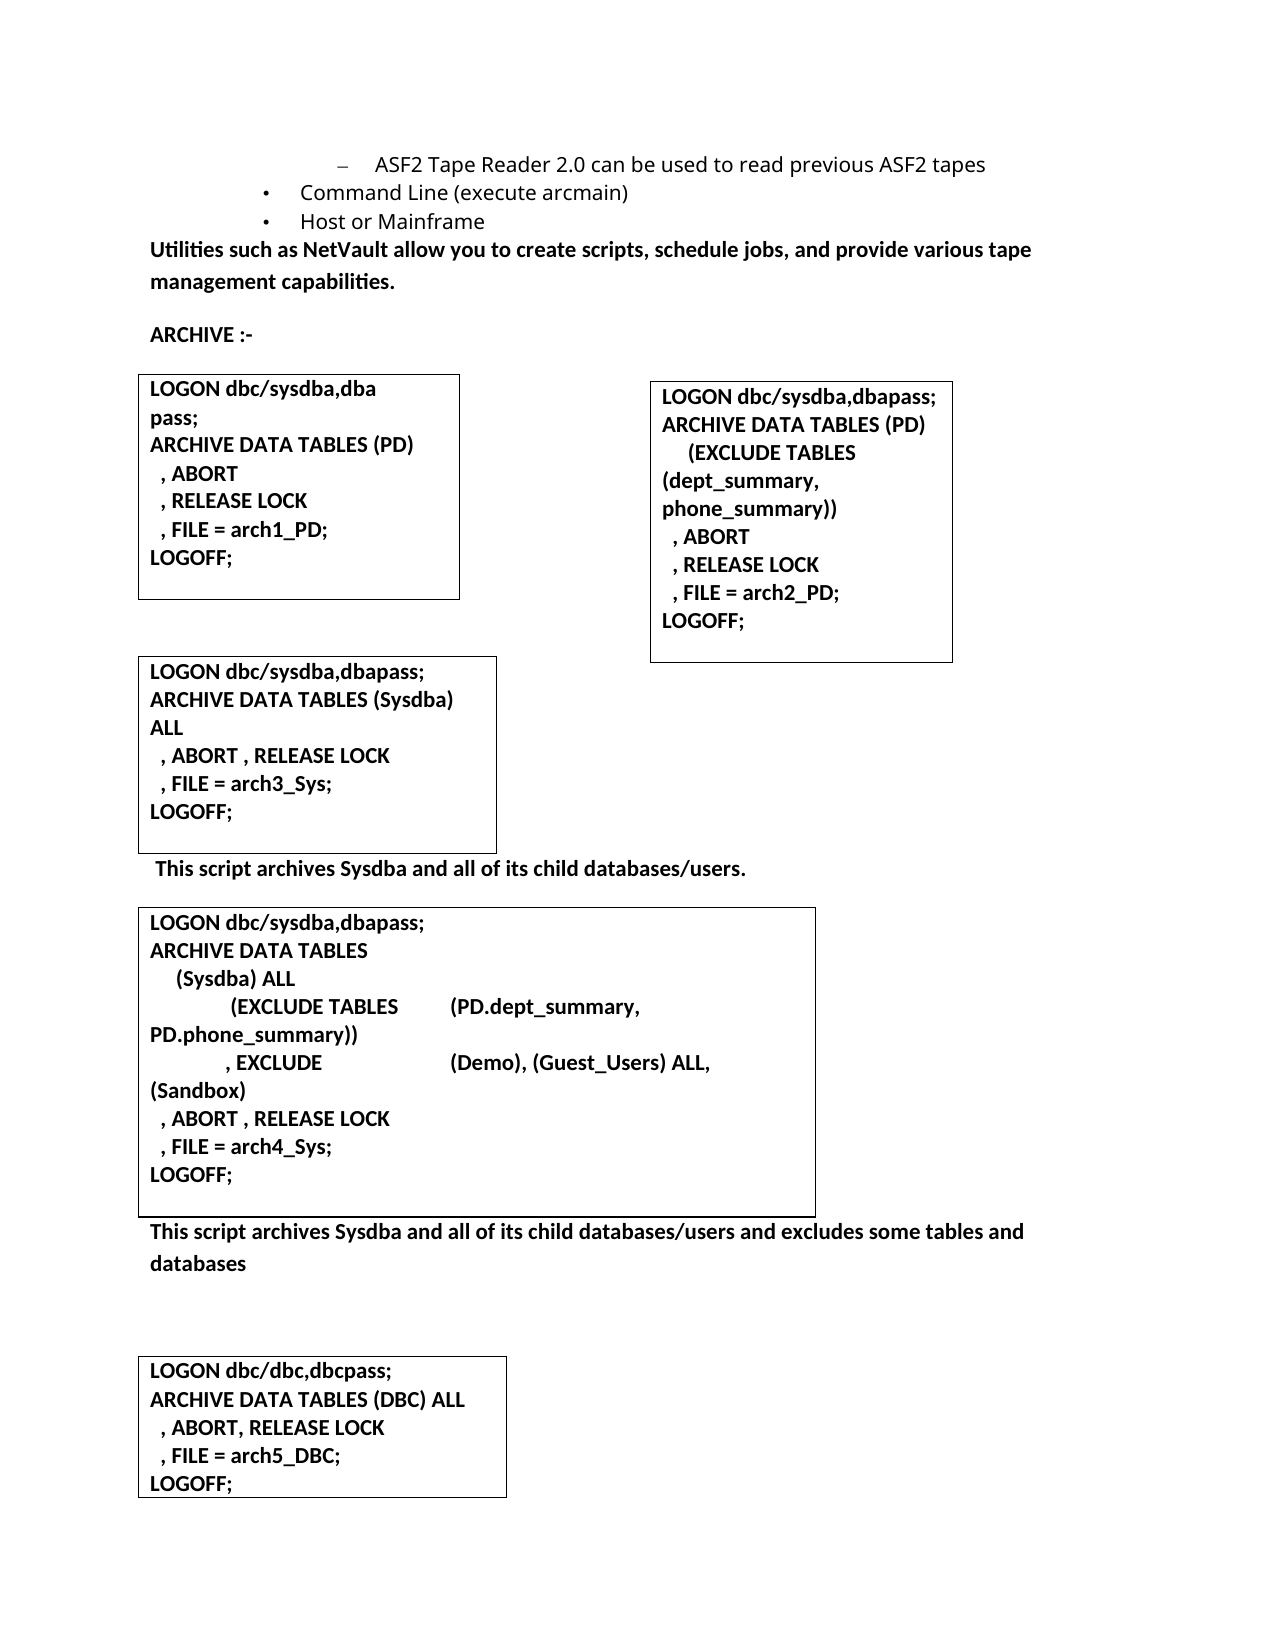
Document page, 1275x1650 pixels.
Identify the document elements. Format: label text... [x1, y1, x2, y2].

table_header LOGON dbc/sysdba,dba pass; ARCHIVE DATA TABLES (PD) , ABORT , RELEASE LOCK , FILE = arch1_PD; LOGOFF; [139, 375, 459, 599]
text ARCHIVE :- [150, 321, 1125, 348]
text This script archives Sysdba and all of its child databases/users and excludes some tables and databases [150, 1217, 1125, 1278]
text Utilities such as NetVault allow you to create scripts, schedule jobs, and provide various tape management capabilities. [150, 235, 1125, 296]
table_header LOGON dbc/sysdba,dbapass; ARCHIVE DATA TABLES (Sysdba) ALL (EXCLUDE TABLES (PD.dept_summary, PD.phone_summary)) , EXCLUDE (Demo), (Guest_Users) ALL, (Sandbox) , ABORT , RELEASE LOCK , FILE = arch4_Sys; LOGOFF; [139, 908, 815, 1216]
list Command Line (execute arcmain) [262, 178, 1125, 207]
table_header LOGON dbc/sysdba,dbapass; ARCHIVE DATA TABLES (PD) (EXCLUDE TABLES (dept_summary, phone_summary)) , ABORT , RELEASE LOCK , FILE = arch2_PD; LOGOFF; [651, 382, 952, 662]
list Host or Mainframe [262, 207, 1125, 235]
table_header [139, 1357, 506, 1497]
table_header LOGON dbc/sysdba,dbapass; ARCHIVE DATA TABLES (Sysdba) ALL , ABORT , RELEASE LOCK , FILE = arch3_Sys; LOGOFF; [139, 657, 496, 853]
text This script archives Sysdba and all of its child databases/users. [150, 854, 1125, 882]
list ASF2 Tape Reader 2.0 can be used to read previous ASF2 tapes [337, 150, 1125, 178]
